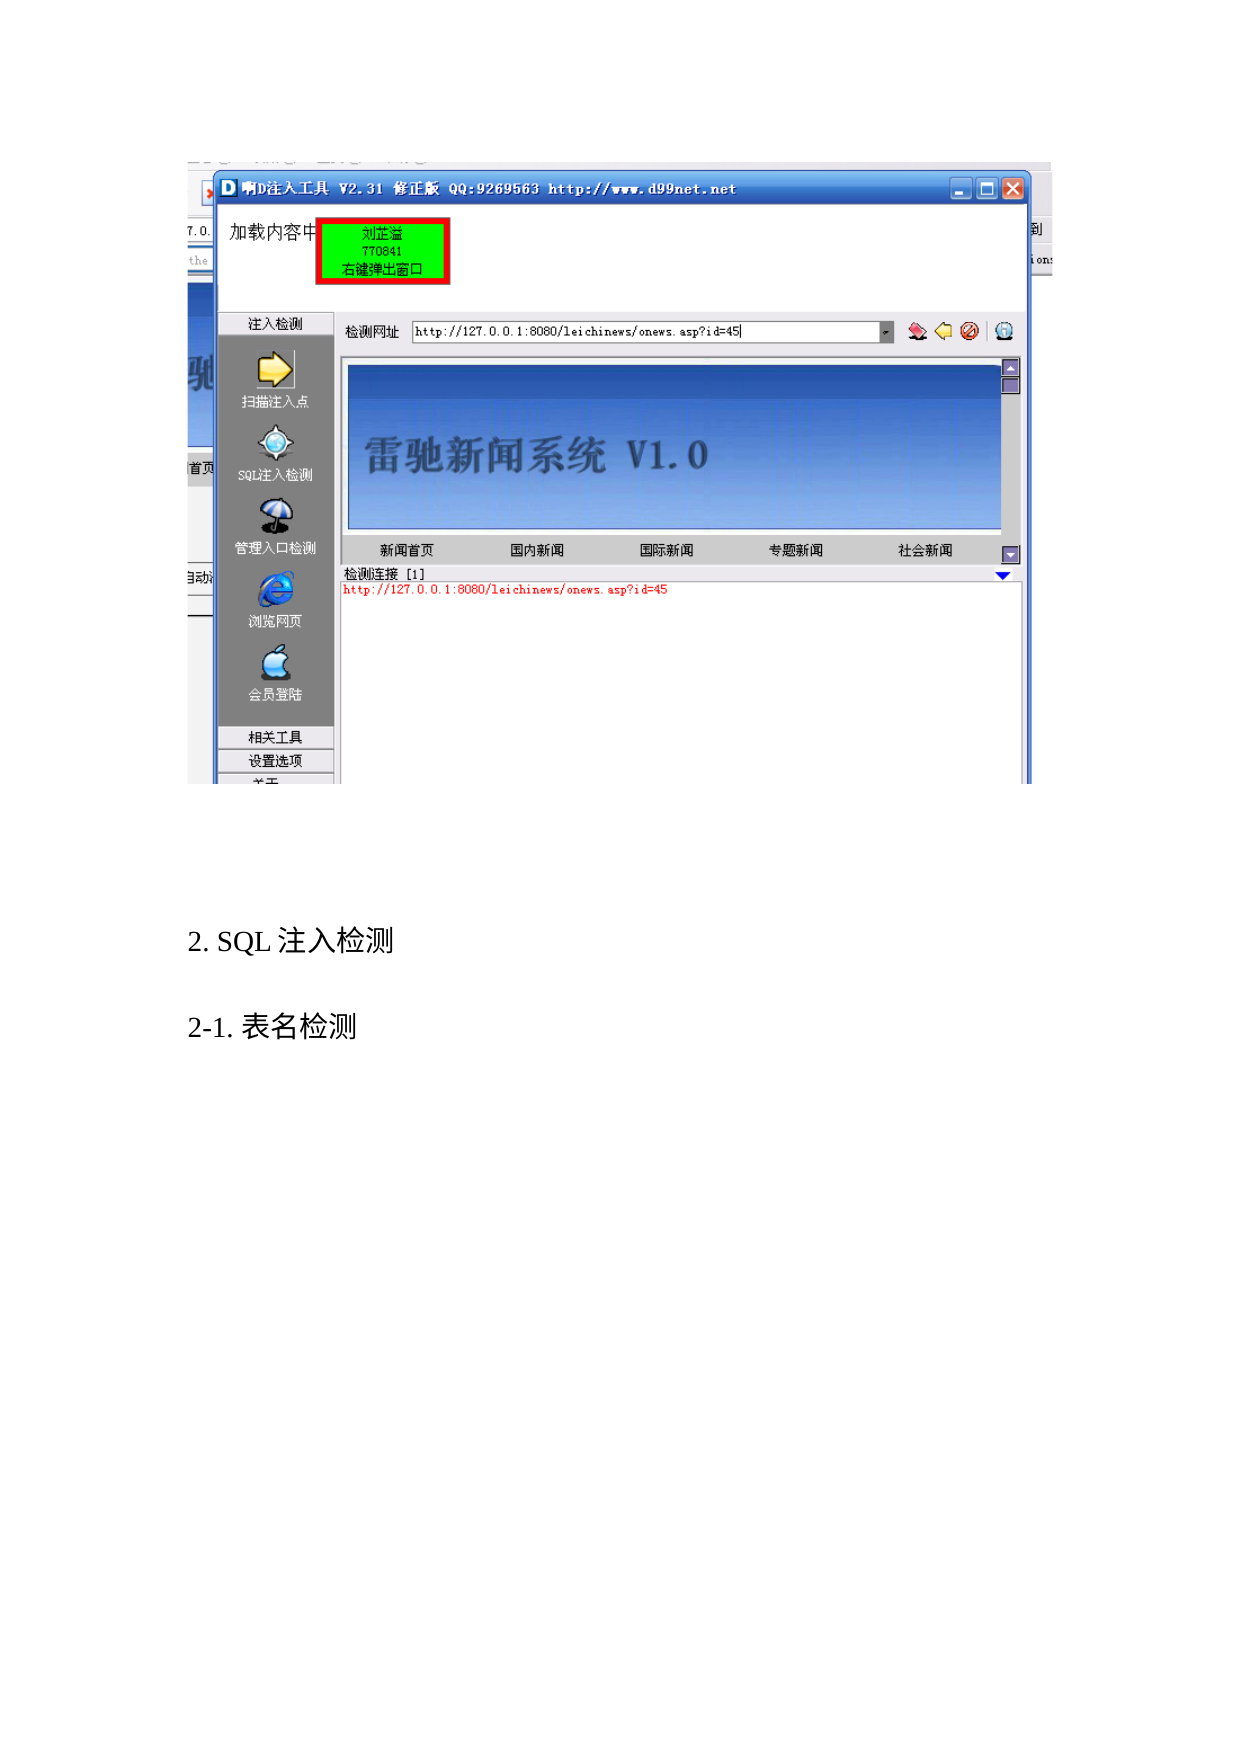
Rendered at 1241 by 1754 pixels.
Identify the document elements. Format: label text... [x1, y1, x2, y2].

text 2-1. 表名检测 [187, 992, 1053, 1057]
picture [187, 162, 1053, 784]
text 2. SQL注入检测 [187, 906, 1053, 971]
